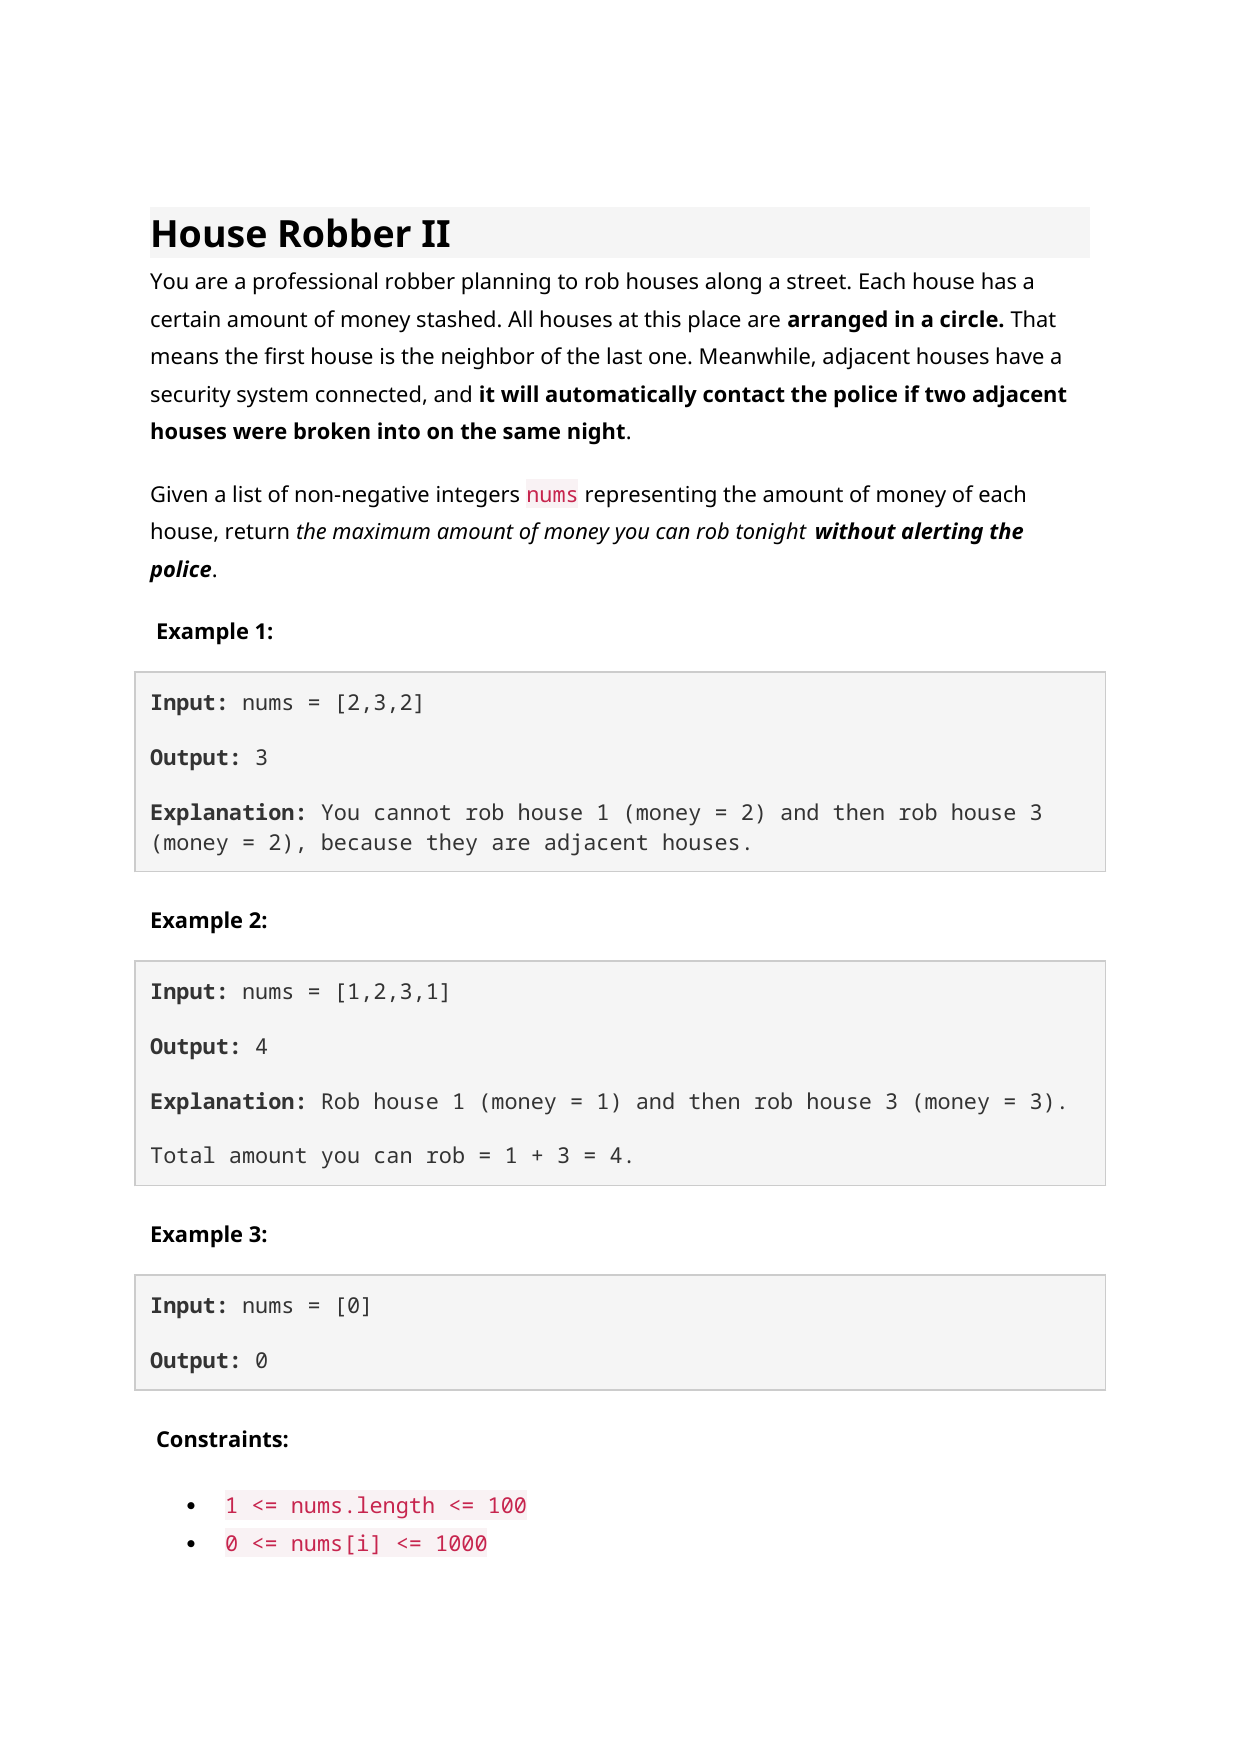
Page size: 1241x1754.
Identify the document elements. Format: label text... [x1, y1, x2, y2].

text Example 2: [150, 897, 1090, 935]
text You are a professional robber planning to rob houses along a street. Each house has a certain amount of money stashed. All houses at this place are arranged in a circle. That means the first house is the neighbor of the last one. Meanwhile, adjacent houses have a security system connected, and it will automatically contact the police if two adjacent houses were broken into on the same night. [150, 258, 1090, 446]
text House Robber II [150, 207, 1090, 258]
text Constraints: [150, 1416, 1090, 1453]
text Explanation: You cannot rob house 1 (money = 2) and then rob house 3 (money = 2), because they are adjacent houses. [136, 781, 1105, 871]
text Example 1: [150, 608, 1090, 646]
text Example 3: [150, 1211, 1090, 1249]
text Input: nums = [1,2,3,1] [136, 962, 1105, 1006]
text Input: nums = [0] [136, 1276, 1105, 1320]
text Input: nums = [2,3,2] [136, 673, 1105, 717]
list 0 <= nums[i] <= 1000 [187, 1520, 1090, 1557]
text Total amount you can rob = 1 + 3 = 4. [136, 1124, 1105, 1185]
list 1 <= nums.length <= 100 [187, 1482, 1090, 1520]
text Output: 4 [136, 1015, 1105, 1061]
text Output: 0 [136, 1329, 1105, 1389]
text Given a list of non-negative integers nums representing the amount of money of each house, return the maximum amount of money you can rob tonight without alerting the police. [150, 471, 1090, 583]
text Output: 3 [136, 726, 1105, 772]
text Explanation: Rob house 1 (money = 1) and then rob house 3 (money = 3). [136, 1069, 1105, 1116]
